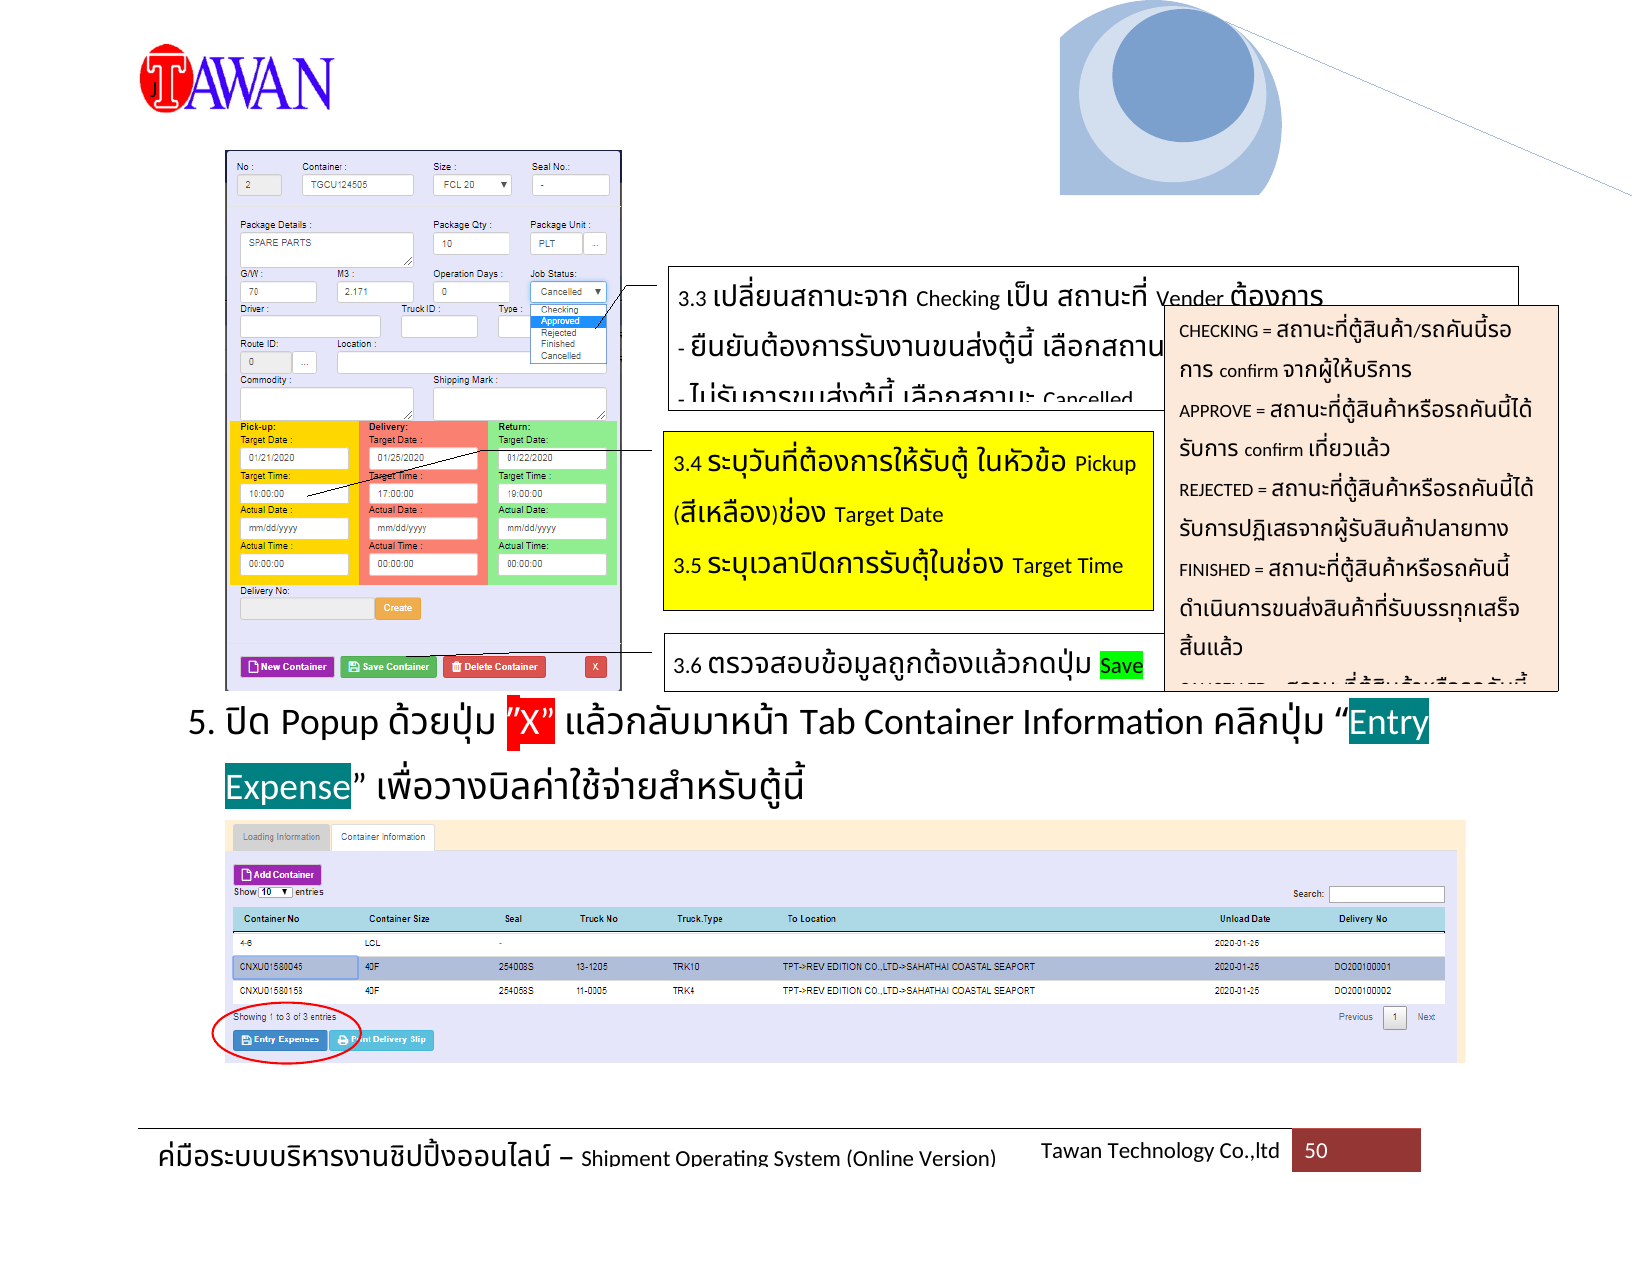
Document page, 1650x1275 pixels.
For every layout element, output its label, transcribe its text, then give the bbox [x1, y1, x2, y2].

picture [139, 43, 335, 113]
picture [225, 1052, 256, 1063]
picture [225, 150, 622, 691]
picture [225, 1004, 359, 1062]
picture [225, 820, 1466, 1063]
